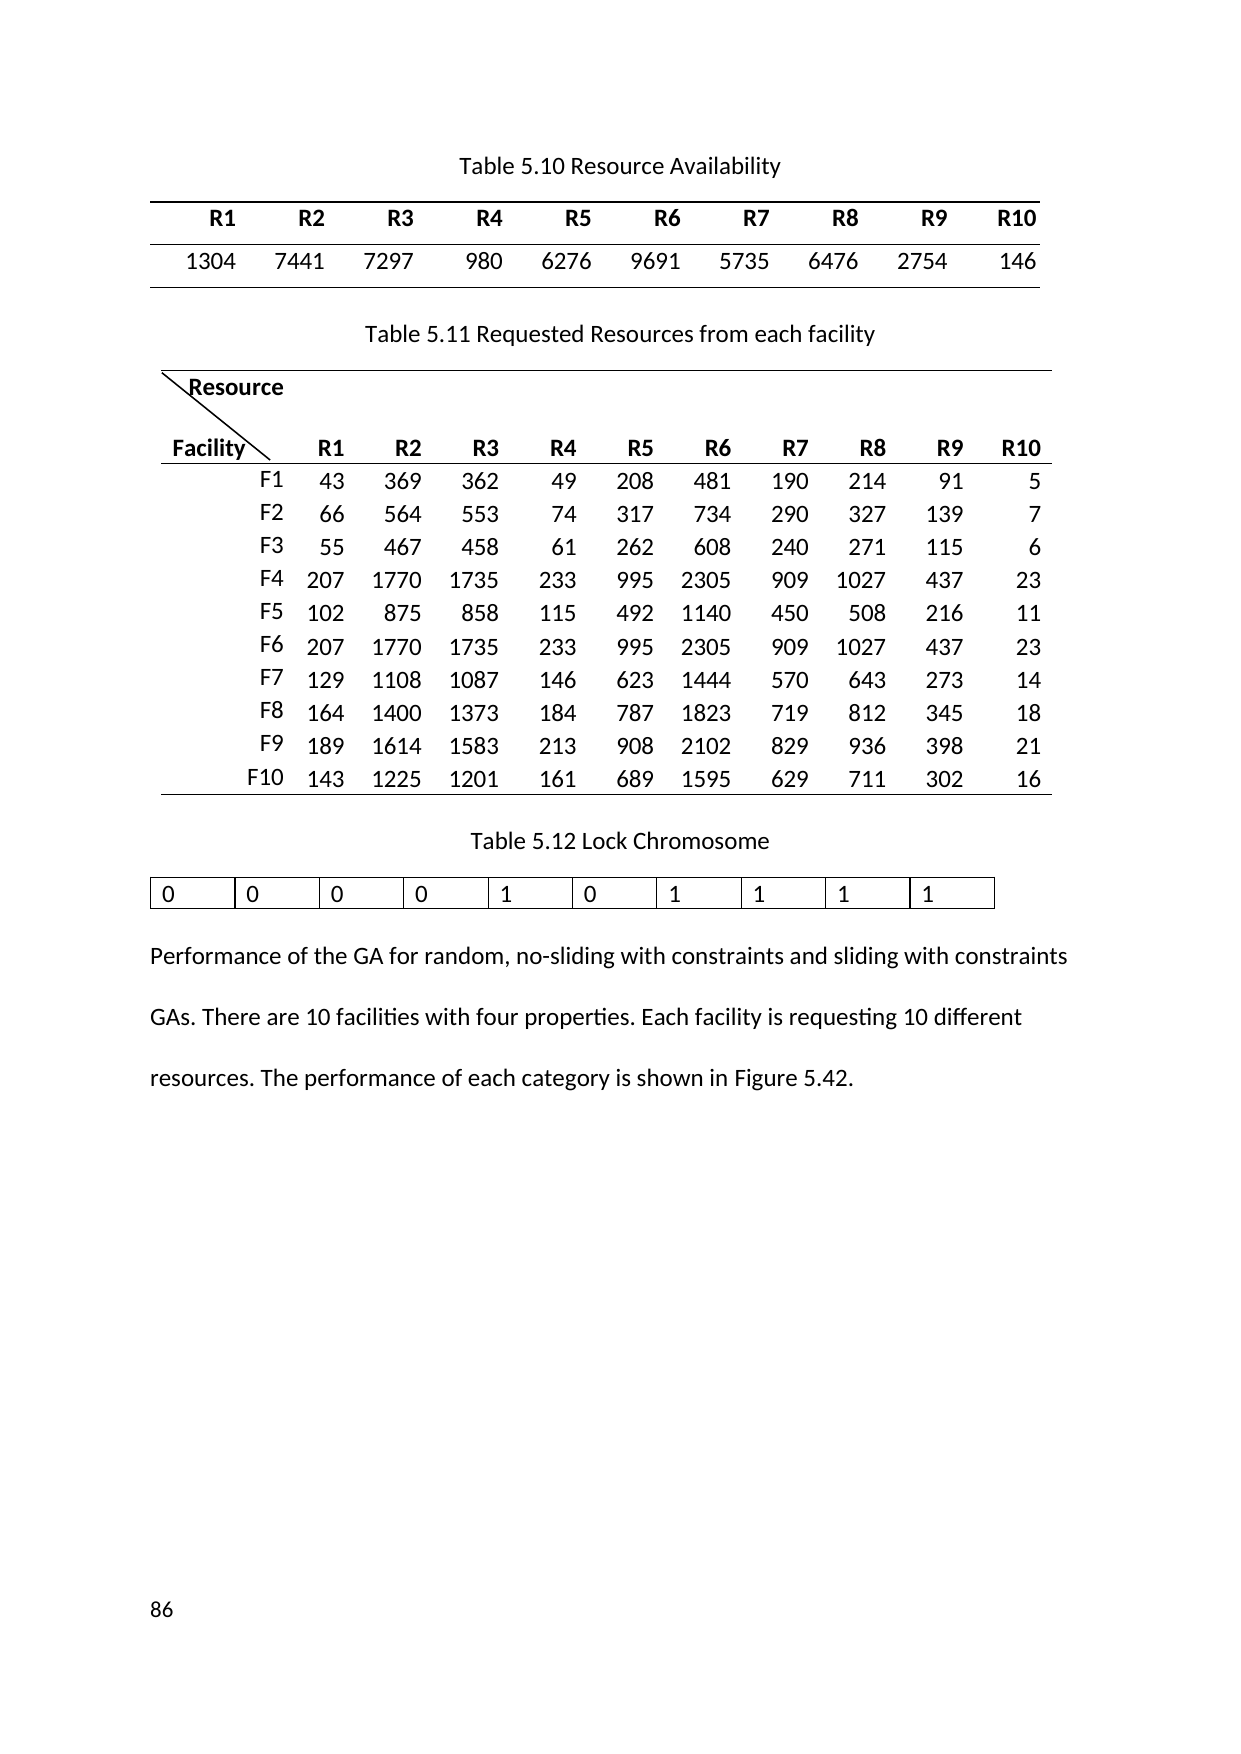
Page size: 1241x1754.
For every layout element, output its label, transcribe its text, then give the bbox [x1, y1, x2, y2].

table_cell 719 [743, 694, 820, 727]
table_cell 49 [510, 464, 588, 496]
table_cell 1225 [356, 761, 433, 794]
table_cell 184 [510, 694, 588, 727]
table_cell 102 [295, 595, 356, 628]
table_header 0 [404, 878, 488, 908]
table_cell F9 [161, 728, 295, 761]
table_cell 233 [510, 628, 588, 661]
table_header 1 [742, 878, 825, 908]
table_cell 369 [356, 464, 433, 496]
table_cell 508 [820, 595, 897, 628]
table_cell 1087 [433, 661, 510, 694]
table_cell 6276 [506, 245, 595, 287]
table_cell 189 [295, 728, 356, 761]
table_cell 1444 [665, 661, 742, 694]
table_cell 1583 [433, 728, 510, 761]
table_cell 214 [820, 464, 897, 496]
table_cell 2102 [665, 728, 742, 761]
table_cell 2305 [665, 562, 742, 595]
table_header 0 [320, 878, 403, 908]
table_cell 362 [433, 464, 510, 496]
table_cell 7 [975, 496, 1052, 529]
table_cell 829 [743, 728, 820, 761]
table_header R9 [897, 371, 974, 462]
table_cell 7441 [239, 245, 328, 287]
table_cell F10 [161, 761, 295, 794]
table_cell 1400 [356, 694, 433, 727]
table_header R3 [328, 203, 417, 244]
table_cell 437 [897, 562, 974, 595]
table_cell 1373 [433, 694, 510, 727]
table_cell 1770 [356, 562, 433, 595]
table_header R6 [665, 371, 742, 462]
table_cell 115 [897, 529, 974, 562]
table_header R8 [773, 203, 862, 244]
table_cell 190 [743, 464, 820, 496]
table_cell 858 [433, 595, 510, 628]
table_cell 18 [975, 694, 1052, 727]
table_header R9 [862, 203, 951, 244]
table_cell 115 [510, 595, 588, 628]
table_cell 608 [665, 529, 742, 562]
table_cell 5735 [684, 245, 773, 287]
table_cell 1770 [356, 628, 433, 661]
table_cell 16 [975, 761, 1052, 794]
table_cell 1735 [433, 562, 510, 595]
table_header Resource Facility [161, 371, 295, 462]
table_cell 467 [356, 529, 433, 562]
table_header R7 [684, 203, 773, 244]
table_cell 262 [588, 529, 665, 562]
table_cell F5 [161, 595, 295, 628]
table_cell 812 [820, 694, 897, 727]
table_cell 1614 [356, 728, 433, 761]
table_cell 437 [897, 628, 974, 661]
table_header R8 [820, 371, 897, 462]
table_cell 492 [588, 595, 665, 628]
table_cell F3 [161, 529, 295, 562]
table_cell 1595 [665, 761, 742, 794]
table_cell 146 [951, 245, 1039, 287]
table_cell 458 [433, 529, 510, 562]
table_cell 74 [510, 496, 588, 529]
table_cell 208 [588, 464, 665, 496]
table_cell 1027 [820, 628, 897, 661]
table_cell 908 [588, 728, 665, 761]
table_cell 91 [897, 464, 974, 496]
table_cell 643 [820, 661, 897, 694]
table_cell F1 [161, 464, 295, 496]
table_cell 564 [356, 496, 433, 529]
table_cell 23 [975, 562, 1052, 595]
table_cell 980 [417, 245, 506, 287]
table_cell 2305 [665, 628, 742, 661]
table_cell 1140 [665, 595, 742, 628]
table_header R2 [239, 203, 328, 244]
table_cell 995 [588, 628, 665, 661]
table_header 1 [911, 878, 994, 908]
table_cell 233 [510, 562, 588, 595]
table_cell 5 [975, 464, 1052, 496]
table_cell 995 [588, 562, 665, 595]
table_cell 2754 [862, 245, 951, 287]
table_cell 1823 [665, 694, 742, 727]
table_cell 143 [295, 761, 356, 794]
table_cell 909 [743, 628, 820, 661]
table_header R10 [951, 203, 1039, 244]
table_cell 9691 [595, 245, 684, 287]
table_header R2 [356, 371, 433, 462]
table_cell 317 [588, 496, 665, 529]
table_cell F8 [161, 694, 295, 727]
table_header R3 [433, 371, 510, 462]
table_cell F4 [161, 562, 295, 595]
table_cell 271 [820, 529, 897, 562]
table_header 1 [489, 878, 572, 908]
table_header R7 [743, 371, 820, 462]
table_cell 43 [295, 464, 356, 496]
table_cell 11 [975, 595, 1052, 628]
table_header 1 [826, 878, 909, 908]
table_cell 213 [510, 728, 588, 761]
table_cell 553 [433, 496, 510, 529]
table_cell 1201 [433, 761, 510, 794]
table_header R5 [588, 371, 665, 462]
table_cell 129 [295, 661, 356, 694]
table_cell 875 [356, 595, 433, 628]
table_cell 481 [665, 464, 742, 496]
table_cell 909 [743, 562, 820, 595]
table_cell 1304 [150, 245, 239, 287]
table_cell 290 [743, 496, 820, 529]
table_cell 711 [820, 761, 897, 794]
table_cell 629 [743, 761, 820, 794]
table_cell F2 [161, 496, 295, 529]
table_cell 139 [897, 496, 974, 529]
table_cell 1027 [820, 562, 897, 595]
table_cell F7 [161, 661, 295, 694]
table_header R4 [510, 371, 588, 462]
table_cell 23 [975, 628, 1052, 661]
table_cell 302 [897, 761, 974, 794]
table_header R10 [975, 371, 1052, 462]
table_cell 273 [897, 661, 974, 694]
table_cell 14 [975, 661, 1052, 694]
table_cell 734 [665, 496, 742, 529]
table_cell 146 [510, 661, 588, 694]
table_cell 787 [588, 694, 665, 727]
table_cell 61 [510, 529, 588, 562]
table_cell 207 [295, 562, 356, 595]
table_header R6 [595, 203, 684, 244]
table_header R1 [150, 203, 239, 244]
table_header 0 [151, 878, 234, 908]
table_cell 689 [588, 761, 665, 794]
table_cell 216 [897, 595, 974, 628]
table_header R5 [506, 203, 595, 244]
table_cell 21 [975, 728, 1052, 761]
table_cell 164 [295, 694, 356, 727]
table_cell 6476 [773, 245, 862, 287]
table_cell 398 [897, 728, 974, 761]
table_cell 207 [295, 628, 356, 661]
table_header 0 [236, 878, 319, 908]
table_cell 450 [743, 595, 820, 628]
table_cell 570 [743, 661, 820, 694]
table_header R1 [295, 371, 356, 462]
table_header 0 [573, 878, 656, 908]
table_cell F6 [161, 628, 295, 661]
table_cell 6 [975, 529, 1052, 562]
table_cell 7297 [328, 245, 417, 287]
table_cell 1108 [356, 661, 433, 694]
table_cell 936 [820, 728, 897, 761]
table_cell 66 [295, 496, 356, 529]
table_cell 161 [510, 761, 588, 794]
table_cell 1735 [433, 628, 510, 661]
table_header R4 [417, 203, 506, 244]
table_cell 55 [295, 529, 356, 562]
table_cell 623 [588, 661, 665, 694]
table_cell 240 [743, 529, 820, 562]
table_cell 345 [897, 694, 974, 727]
table_header 1 [657, 878, 741, 908]
table_cell 327 [820, 496, 897, 529]
